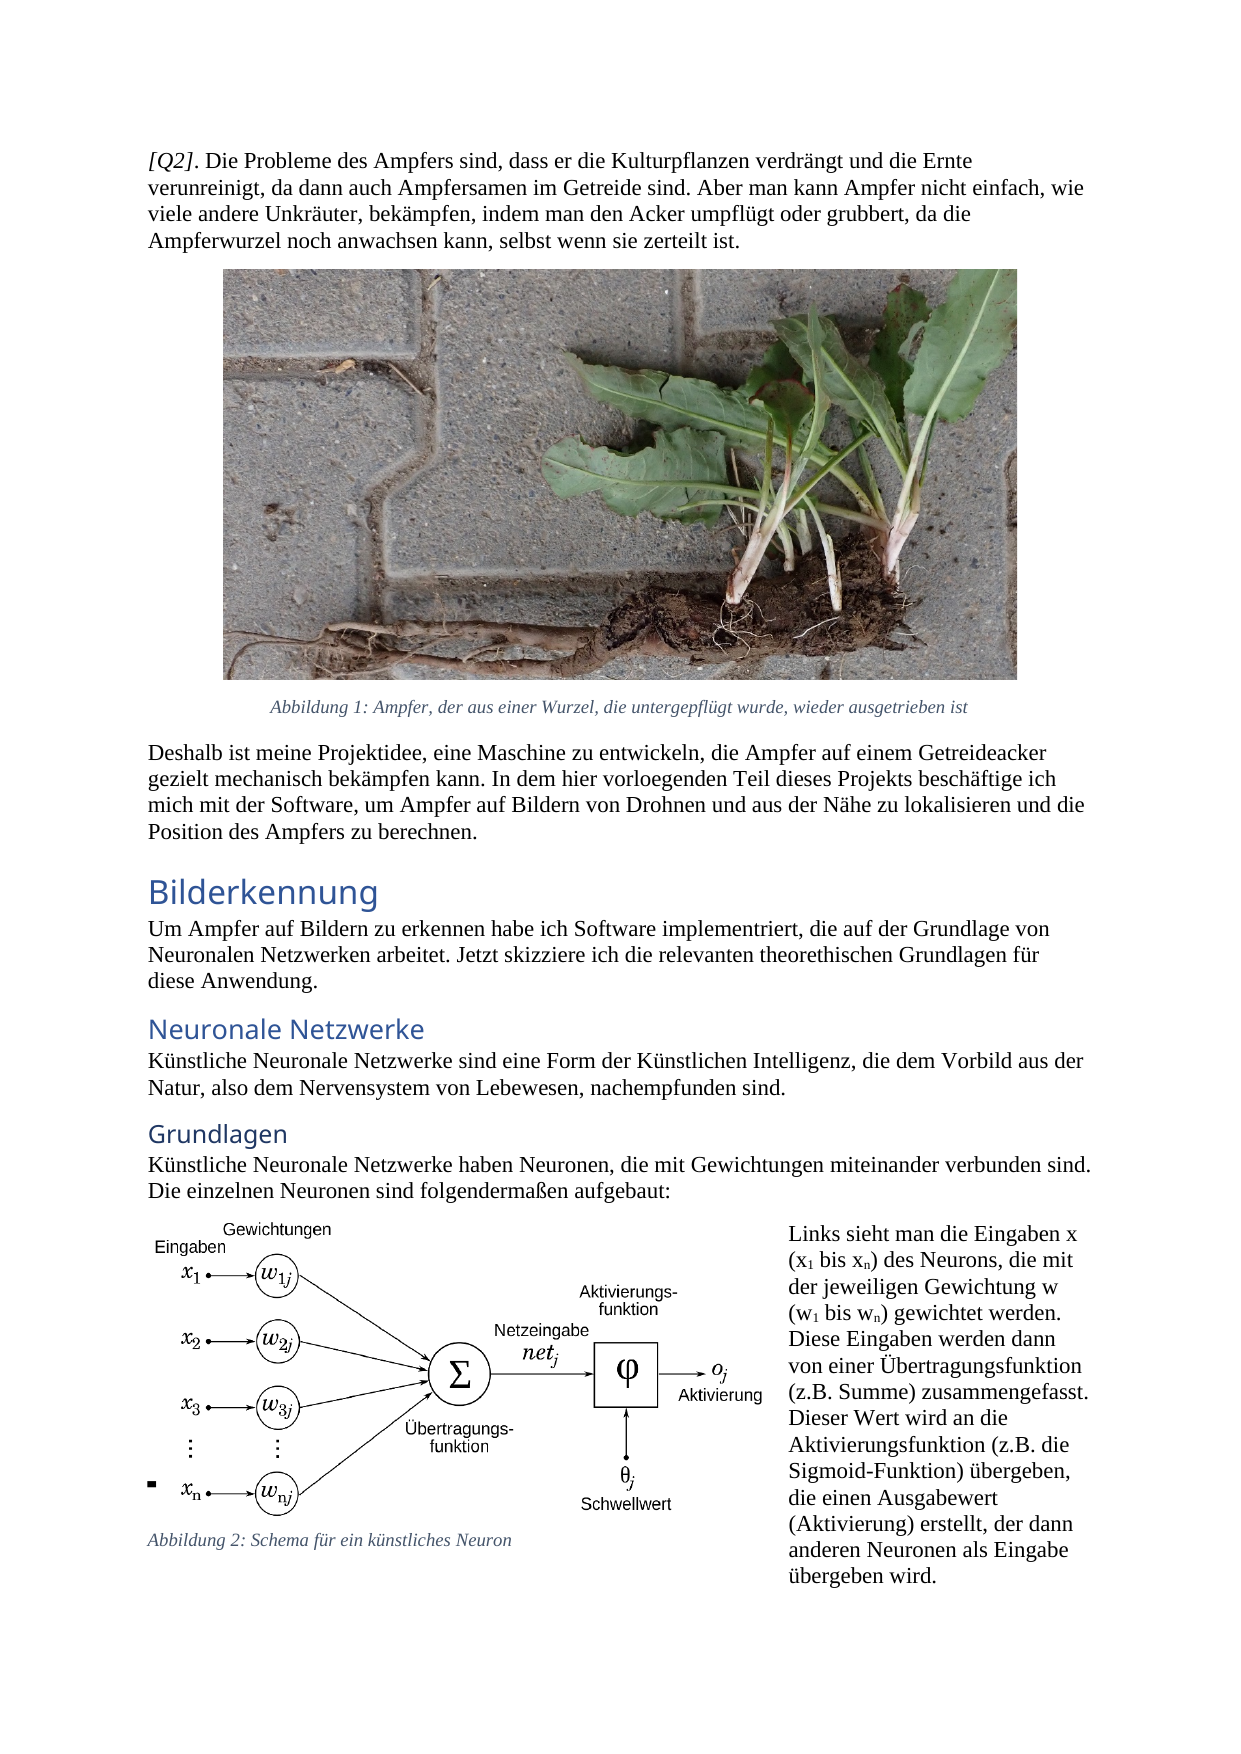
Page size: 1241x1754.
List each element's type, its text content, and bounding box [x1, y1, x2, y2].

text Künstliche Neuronale Netzwerke haben Neuronen, die mit Gewichtungen miteinander verbunden sind. Die einzelnen Neuronen sind folgendermaßen aufgebaut: [148, 1151, 1093, 1203]
subtitle Neuronale Netzwerke [148, 1010, 1093, 1047]
picture [147, 1219, 770, 1519]
subtitle Grundlagen [148, 1117, 1093, 1151]
text Deshalb ist meine Projektidee, eine Maschine zu entwickeln, die Ampfer auf einem Getreideacker gezielt mechanisch bekämpfen kann. In dem hier vorloegenden Teil dieses Projekts beschäftige ich mich mit der Software, um Ampfer auf Bildern von Drohnen und aus der Nähe zu lokalisieren und die Position des Ampfers zu berechnen. [148, 739, 1093, 844]
text Künstliche Neuronale Netzwerke sind eine Form der Künstlichen Intelligenz, die dem Vorbild aus der Natur, also dem Nervensystem von Lebewesen, nachempfunden sind. [148, 1047, 1093, 1100]
text Um Ampfer auf Bildern zu erkennen habe ich Software implementriert, die auf der Grundlage von Neuronalen Netzwerken arbeitet. Jetzt skizziere ich die relevanten theorethischen Grundlagen für diese Anwendung. [148, 914, 1093, 994]
text Abbildung 1: Ampfer, der aus einer Wurzel, die untergepflügt wurde, wieder ausgetrieben ist [148, 696, 1093, 718]
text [148, 148, 1093, 253]
picture [223, 269, 1018, 680]
subtitle Bilderkennung [148, 869, 1093, 914]
